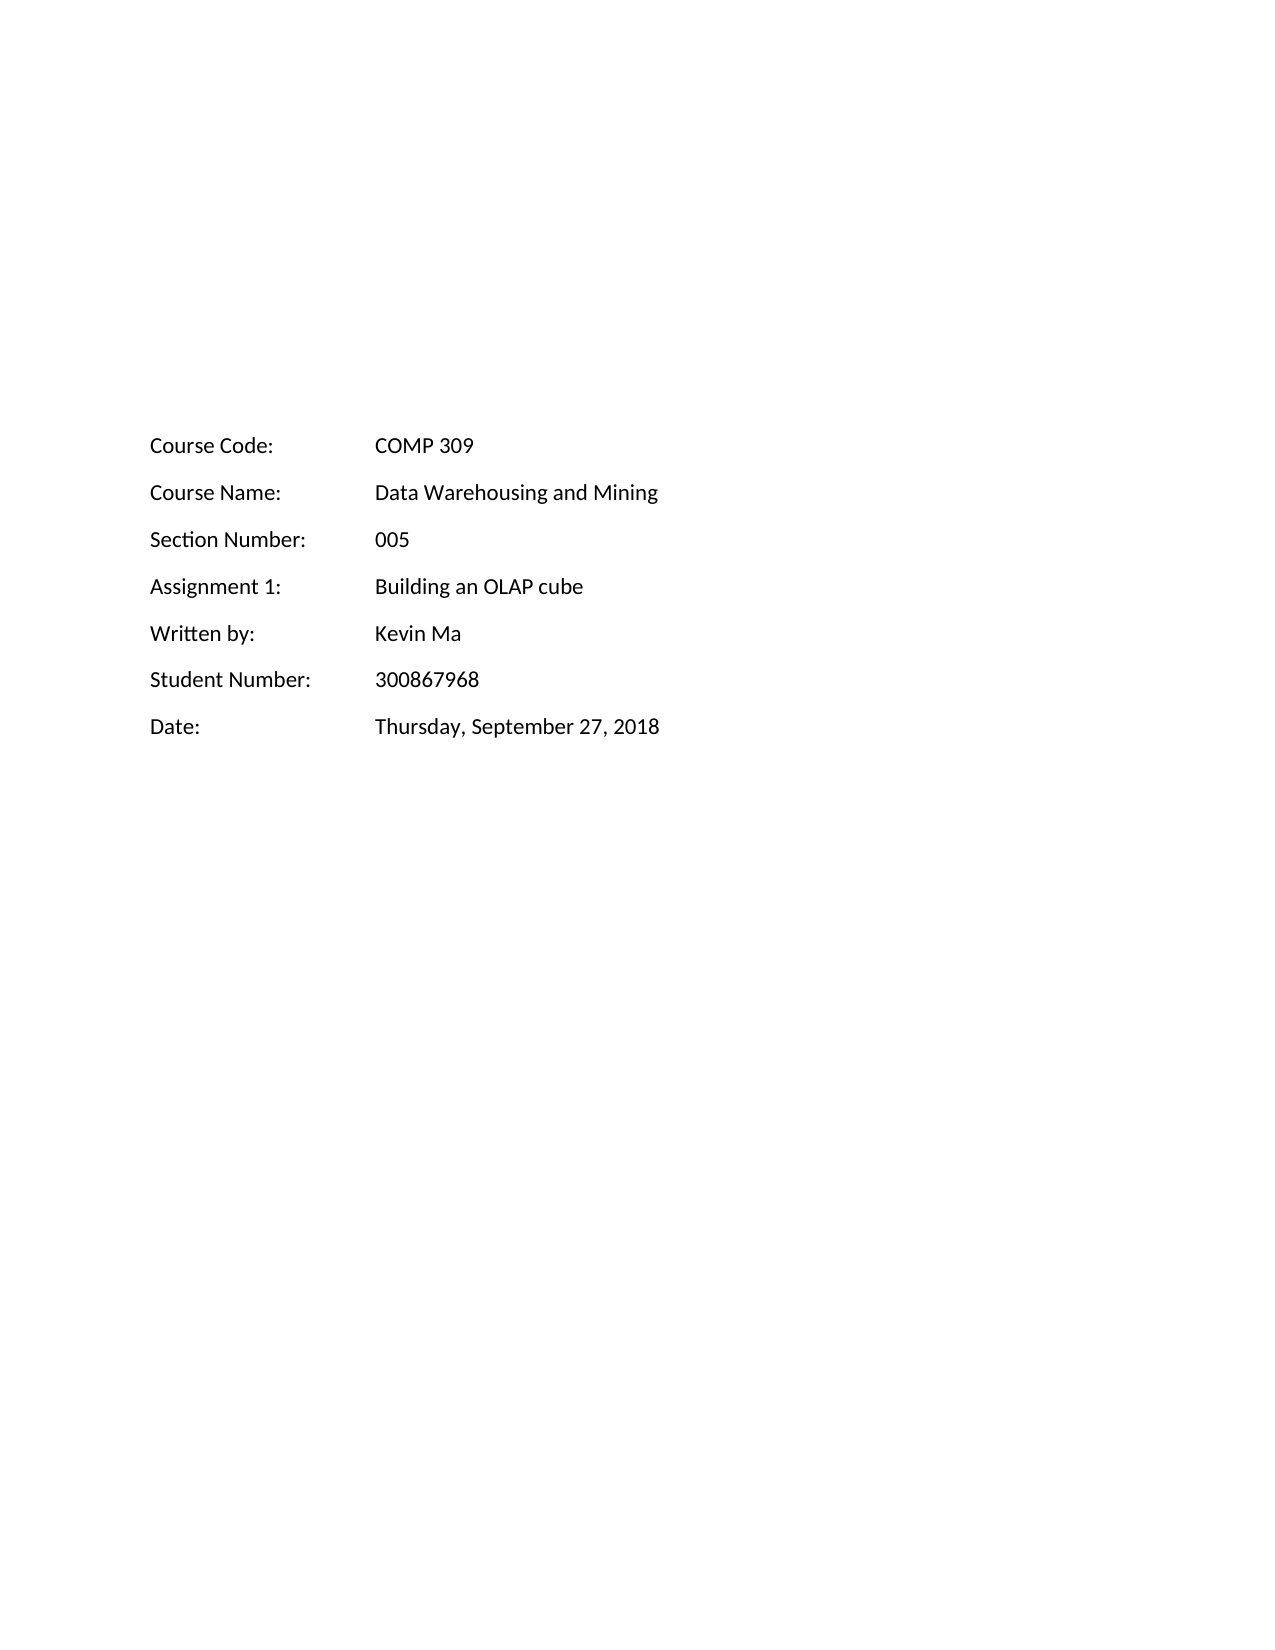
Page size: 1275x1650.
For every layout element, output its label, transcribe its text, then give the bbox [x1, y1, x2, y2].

text Written by: Kevin Ma [150, 619, 1125, 647]
text Student Number: 300867968 [150, 666, 1125, 694]
text Section Number: 005 [150, 525, 1125, 553]
text Date: Thursday, September 27, 2018 [150, 712, 1125, 741]
text Assignment 1: Building an OLAP cube [150, 572, 1125, 600]
text Course Code: COMP 309 [150, 431, 1125, 459]
text Course Name: Data Warehousing and Mining [150, 478, 1125, 506]
